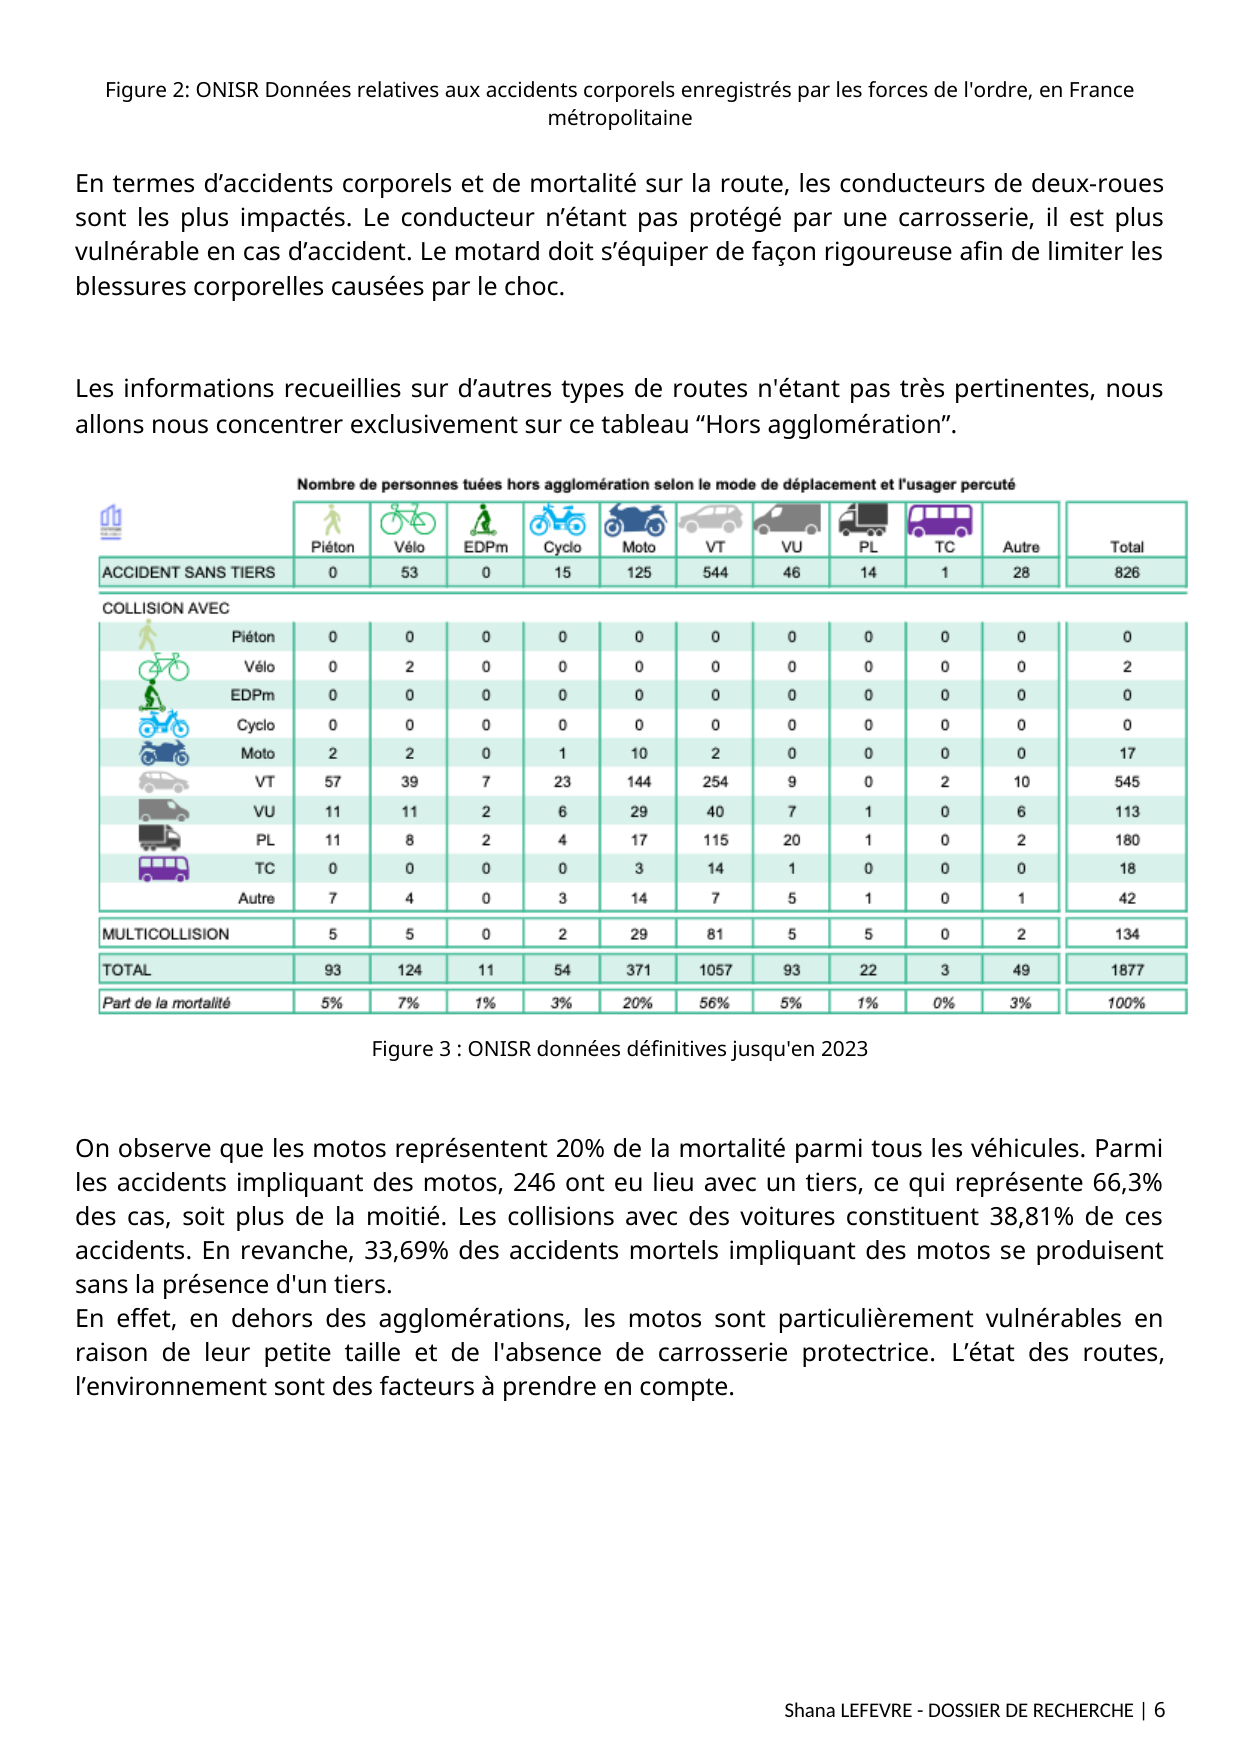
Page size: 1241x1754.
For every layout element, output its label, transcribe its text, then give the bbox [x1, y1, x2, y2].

text Figure 3 : ONISR données définitives jusqu'en 2023 [75, 1034, 1165, 1062]
picture [75, 460, 1203, 1015]
text On observe que les motos représentent 20% de la mortalité parmi tous les véhicules. Parmi les accidents impliquant des motos, 246 ont eu lieu avec un tiers, ce qui représente 66,3% des cas, soit plus de la moitié. Les collisions avec des voitures constituent 38,81% de ces accidents. En revanche, 33,69% des accidents mortels impliquant des motos se produisent sans la présence d'un tiers. [75, 1130, 1165, 1301]
text Les informations recueillies sur d’autres types de routes n'étant pas très pertinentes, nous allons nous concentrer exclusivement sur ce tableau “Hors agglomération”. [75, 370, 1165, 441]
text En termes d’accidents corporels et de mortalité sur la route, les conducteurs de deux-roues sont les plus impactés. Le conducteur n’étant pas protégé par une carrosserie, il est plus vulnérable en cas d’accident. Le motard doit s’équiper de façon rigoureuse afin de limiter les blessures corporelles causées par le choc. [75, 166, 1165, 302]
text Figure 2: ONISR Données relatives aux accidents corporels enregistrés par les forces de l'ordre, en France métropolitaine [75, 75, 1165, 132]
text En effet, en dehors des agglomérations, les motos sont particulièrement vulnérables en raison de leur petite taille et de l'absence de carrosserie protectrice. L’état des routes, l’environnement sont des facteurs à prendre en compte. [75, 1301, 1165, 1403]
